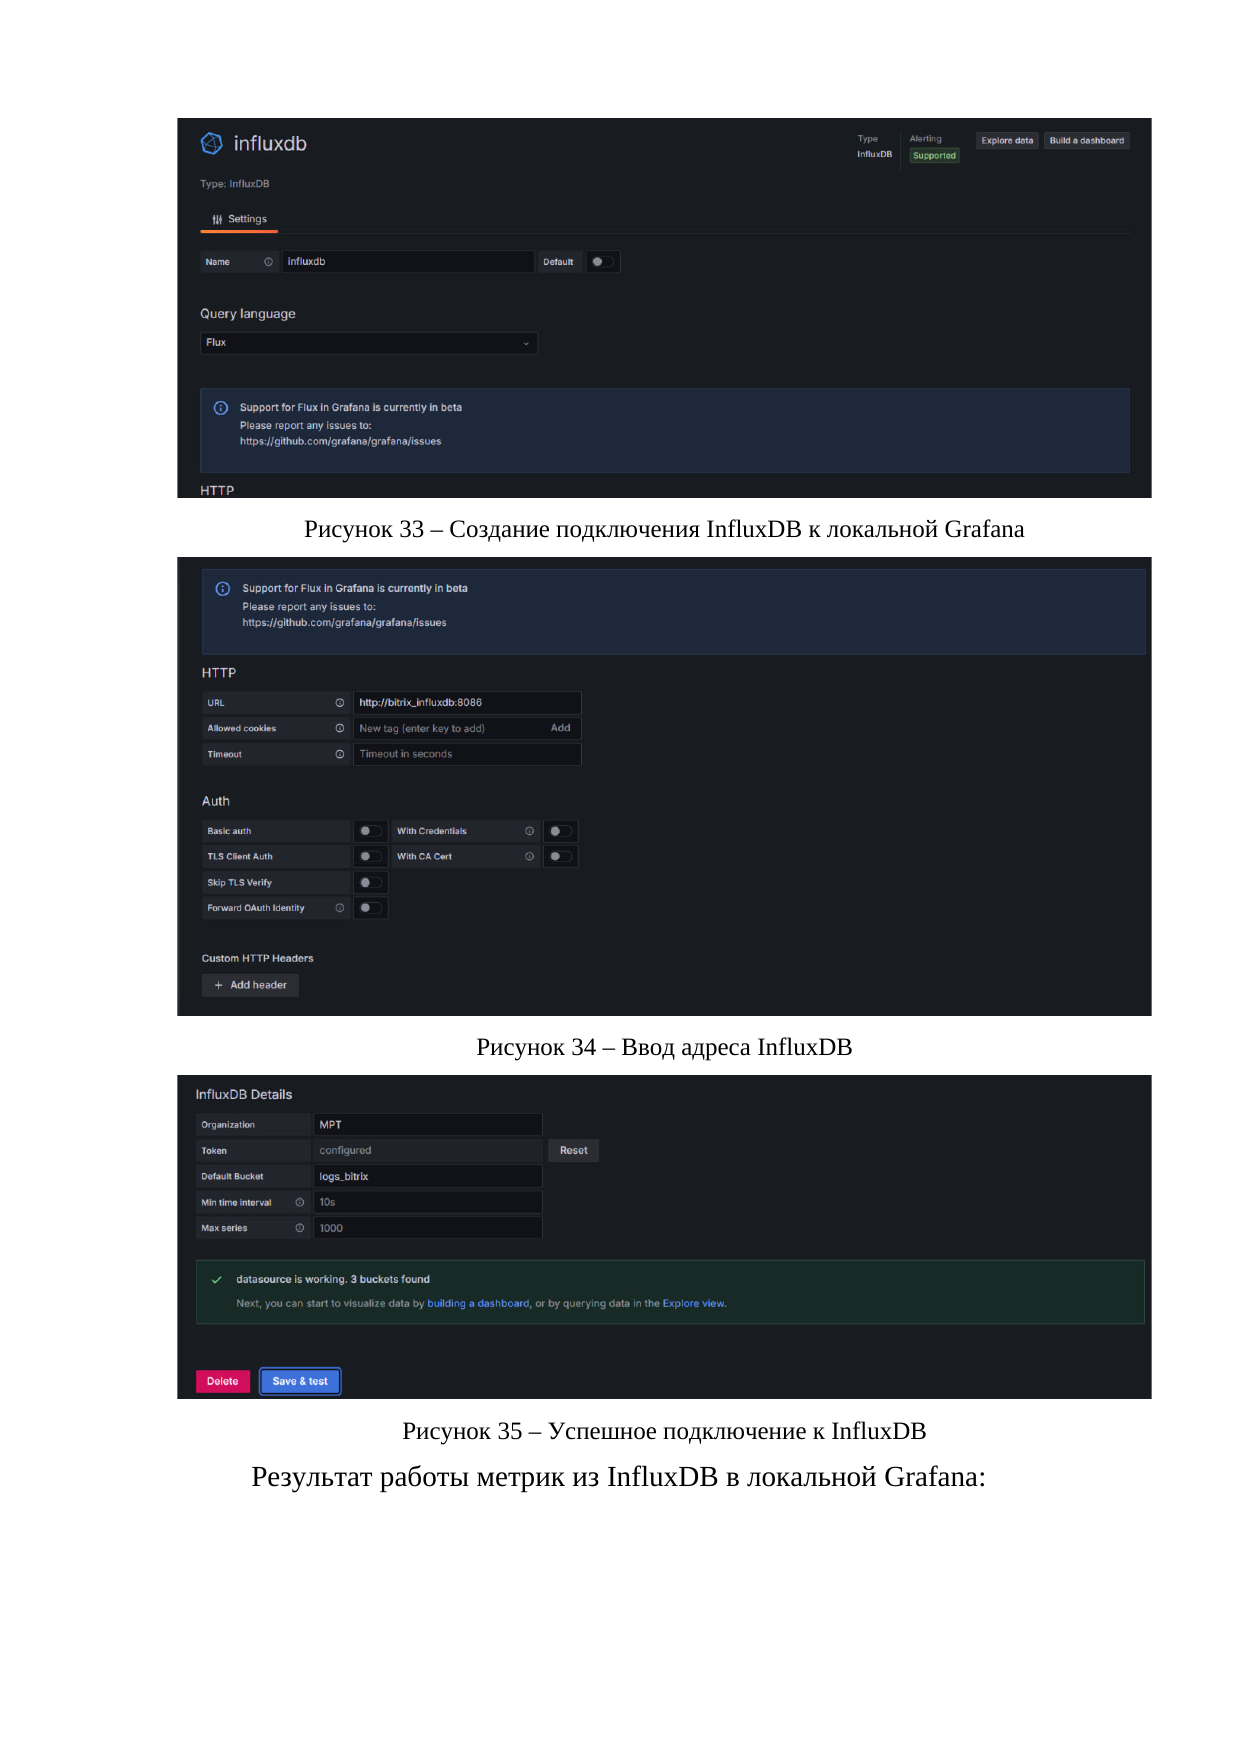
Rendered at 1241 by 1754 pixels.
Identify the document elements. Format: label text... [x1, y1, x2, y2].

picture [177, 1075, 1152, 1399]
picture [177, 557, 1152, 1016]
picture [177, 118, 1152, 498]
text Рисунок 34 – Ввод адреса InfluxDB [177, 1032, 1152, 1061]
text Результат работы метрик из InfluxDB в локальной Grafana: [177, 1459, 1152, 1492]
text Рисунок 33 – Создание подключения InfluxDB к локальной Grafana [177, 514, 1152, 543]
text Рисунок 35 – Успешное подключение к InfluxDB [177, 1416, 1152, 1444]
